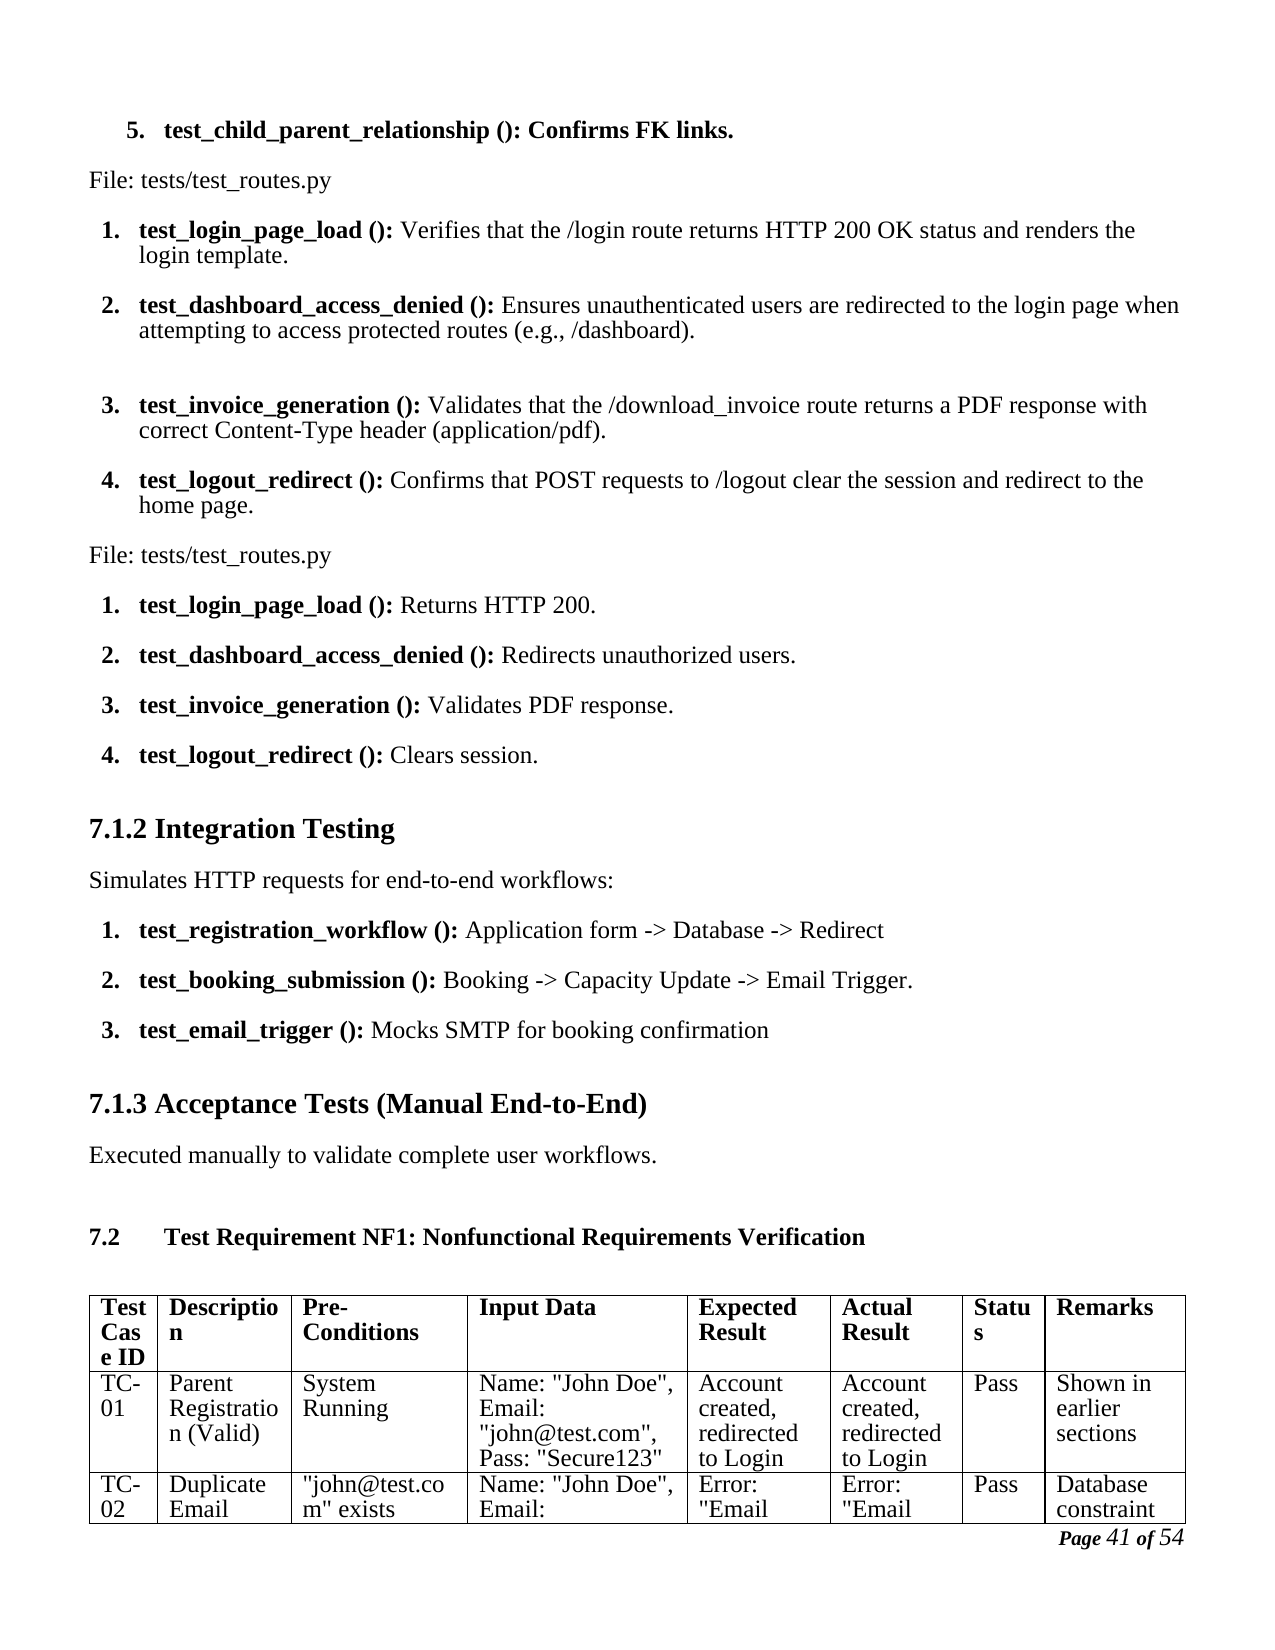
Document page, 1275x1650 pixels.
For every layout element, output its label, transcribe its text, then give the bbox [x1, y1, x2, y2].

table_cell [1046, 1473, 1185, 1523]
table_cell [158, 1473, 291, 1523]
table_cell System Running [292, 1372, 467, 1472]
table_cell Pass [963, 1473, 1044, 1523]
list test_logout_redirect (): Confirms that POST requests to /logout clear the session and redirect to the home page. [101, 468, 1186, 518]
table_cell Account created, redirected to Login [831, 1372, 962, 1472]
table_cell Shown in earlier sections [1046, 1372, 1185, 1472]
list test_registration_workflow (): Application form -> Database -> Redirect [101, 918, 1186, 943]
list test_login_page_load (): Returns HTTP 200. [101, 593, 1186, 618]
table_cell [292, 1473, 467, 1523]
table_header Input Data [468, 1296, 687, 1371]
text 7.1.2 Integration Testing [89, 818, 1186, 843]
list test_child_parent_relationship (): Confirms FK links. [126, 118, 1186, 143]
list test_dashboard_access_denied (): Ensures unauthenticated users are redirected to the login page when attempting to access protected routes (e.g., /dashboard). [101, 293, 1186, 343]
text Executed manually to validate complete user workflows. [89, 1143, 1186, 1168]
text 7.1.3 Acceptance Tests (Manual End-to-End) [639, 1093, 1186, 1118]
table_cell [688, 1473, 830, 1523]
list test_invoice_generation (): Validates that the /download_invoice route returns a PDF response with correct Content-Type header (application/pdf). [101, 393, 1186, 443]
list test_booking_submission (): Booking -> Capacity Update -> Email Trigger. [101, 968, 1186, 993]
list test_email_trigger (): Mocks SMTP for booking confirmation [101, 1018, 1186, 1043]
table_header Actual Result [831, 1296, 962, 1371]
table_header Description [158, 1296, 291, 1371]
list test_invoice_generation (): Validates PDF response. [101, 693, 1186, 718]
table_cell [468, 1473, 687, 1523]
table_header Test Case ID [90, 1296, 157, 1371]
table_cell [831, 1473, 962, 1523]
list test_login_page_load (): Verifies that the /login route returns HTTP 200 OK status and renders the login template. [101, 218, 1186, 268]
text File: tests/test_routes.py [89, 168, 1186, 193]
text 7.1.3 Acceptance Tests (Manual End-to-End) [381, 1093, 642, 1118]
subtitle Test Requirement NF1: Nonfunctional Requirements Verification [89, 1222, 1186, 1251]
text 7.1.3 Acceptance Tests (Manual End-to-End) [89, 1093, 383, 1118]
table_cell Parent Registration (Valid) [158, 1372, 291, 1472]
text Simulates HTTP requests for end-to-end workflows: [89, 868, 1186, 893]
table_header Expected Result [688, 1296, 830, 1371]
table_cell Pass [963, 1372, 1044, 1472]
list test_logout_redirect (): Clears session. [101, 743, 1186, 768]
table_cell Account created, redirected to Login [688, 1372, 830, 1472]
table_header Remarks [1046, 1296, 1185, 1371]
table_header Status [963, 1296, 1044, 1371]
list test_dashboard_access_denied (): Redirects unauthorized users. [101, 643, 1186, 668]
text File: tests/test_routes.py [89, 543, 1186, 568]
table_cell TC-02 [90, 1473, 157, 1523]
table_header Pre-Conditions [292, 1296, 467, 1371]
table_cell TC-01 [90, 1372, 157, 1472]
table_cell Name: "John Doe", Email: "john@test.com", Pass: "Secure123" [468, 1372, 687, 1472]
